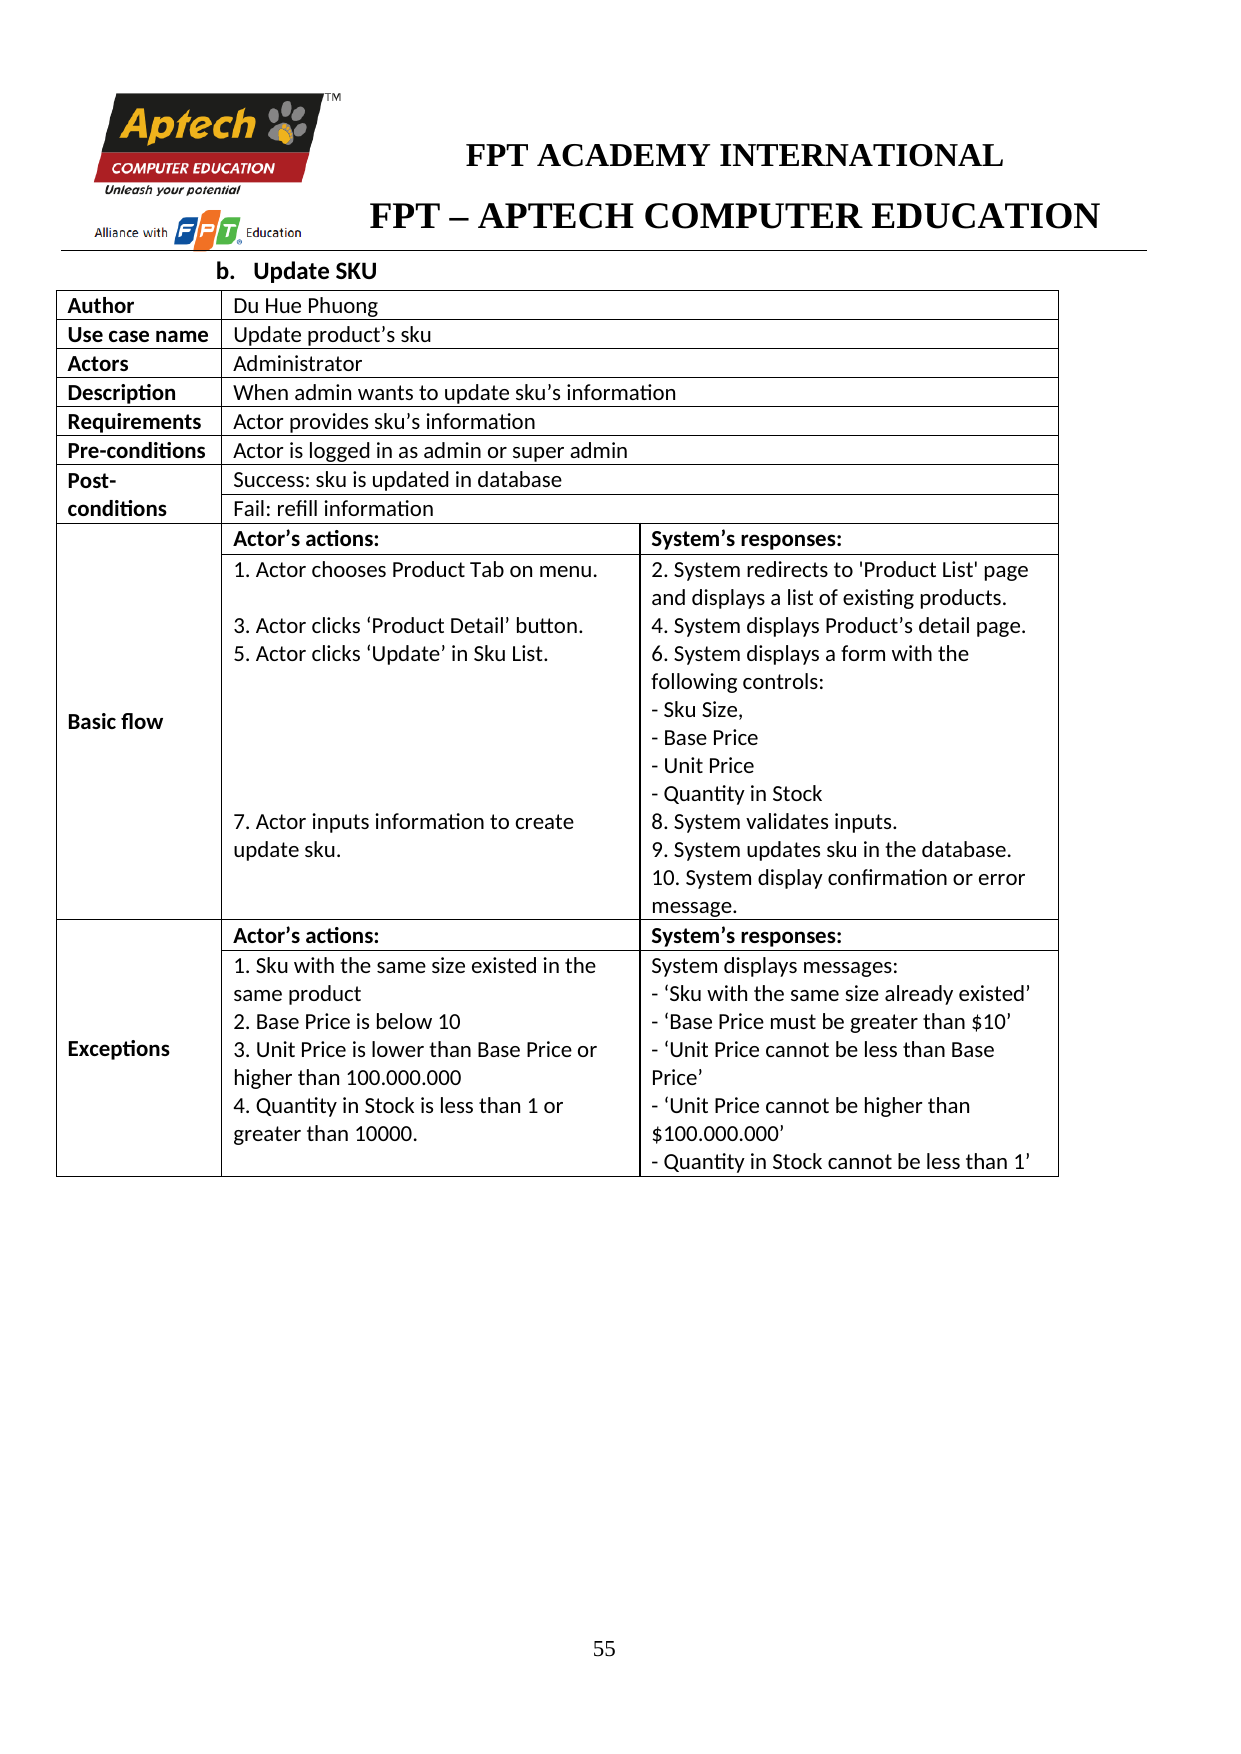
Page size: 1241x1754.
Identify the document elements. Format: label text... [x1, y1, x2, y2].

table_cell System’s responses: [641, 524, 1058, 554]
table_cell Success: sku is updated in database [222, 465, 1058, 493]
table_cell Post-conditions [57, 465, 221, 522]
table_cell System’s responses: [641, 920, 1058, 950]
table_cell When admin wants to update sku’s information [222, 378, 1058, 406]
picture [90, 86, 344, 250]
table_cell Description [57, 378, 221, 406]
list Update SKU [216, 251, 1105, 286]
table_cell Requirements [57, 407, 221, 435]
table_cell 1. Sku with the same size existed in the same product 2. Base Price is below 10 3. Unit Price is lower than Base Price or higher than 100.000.000 4. Quantity in Stock is less than 1 or greater than 10000. [222, 951, 639, 1176]
table_cell Actor is logged in as admin or super admin [222, 436, 1058, 464]
table_cell Actor’s actions: [222, 920, 639, 950]
table_cell Actor provides sku’s information [222, 407, 1058, 435]
table_cell Actor’s actions: [222, 524, 639, 554]
table_cell Exceptions [57, 920, 221, 1176]
list Update SKU [216, 150, 1105, 250]
table_cell Pre-conditions [57, 436, 221, 464]
table_cell Actors [57, 349, 221, 377]
picture [90, 251, 216, 256]
table_cell Administrator [222, 349, 1058, 377]
table_cell 1. Actor chooses Product Tab on menu. 3. Actor clicks ‘Product Detail’ button. 5. Actor clicks ‘Update’ in Sku List. 7. Actor inputs information to create update sku. [222, 555, 639, 919]
table_header Author [57, 291, 221, 319]
table_cell Basic flow [57, 524, 221, 919]
table_header Du Hue Phuong [222, 291, 1058, 319]
table_cell Update product’s sku [222, 320, 1058, 348]
table_cell 2. System redirects to 'Product List' page and displays a list of existing products. 4. System displays Product’s detail page. 6. System displays a form with the following controls: - Sku Size, - Base Price - Unit Price - Quantity in Stock 8. System validates inputs. 9. System updates sku in the database. 10. System display confirmation or error message. [641, 555, 1058, 919]
table_cell System displays messages: - ‘Sku with the same size already existed’ - ‘Base Price must be greater than $10’ - ‘Unit Price cannot be less than Base Price’ - ‘Unit Price cannot be higher than $100.000.000’ - Quantity in Stock cannot be less than 1’ [641, 951, 1058, 1176]
table_cell Fail: refill information [222, 495, 1058, 522]
table_cell Use case name [57, 320, 221, 348]
